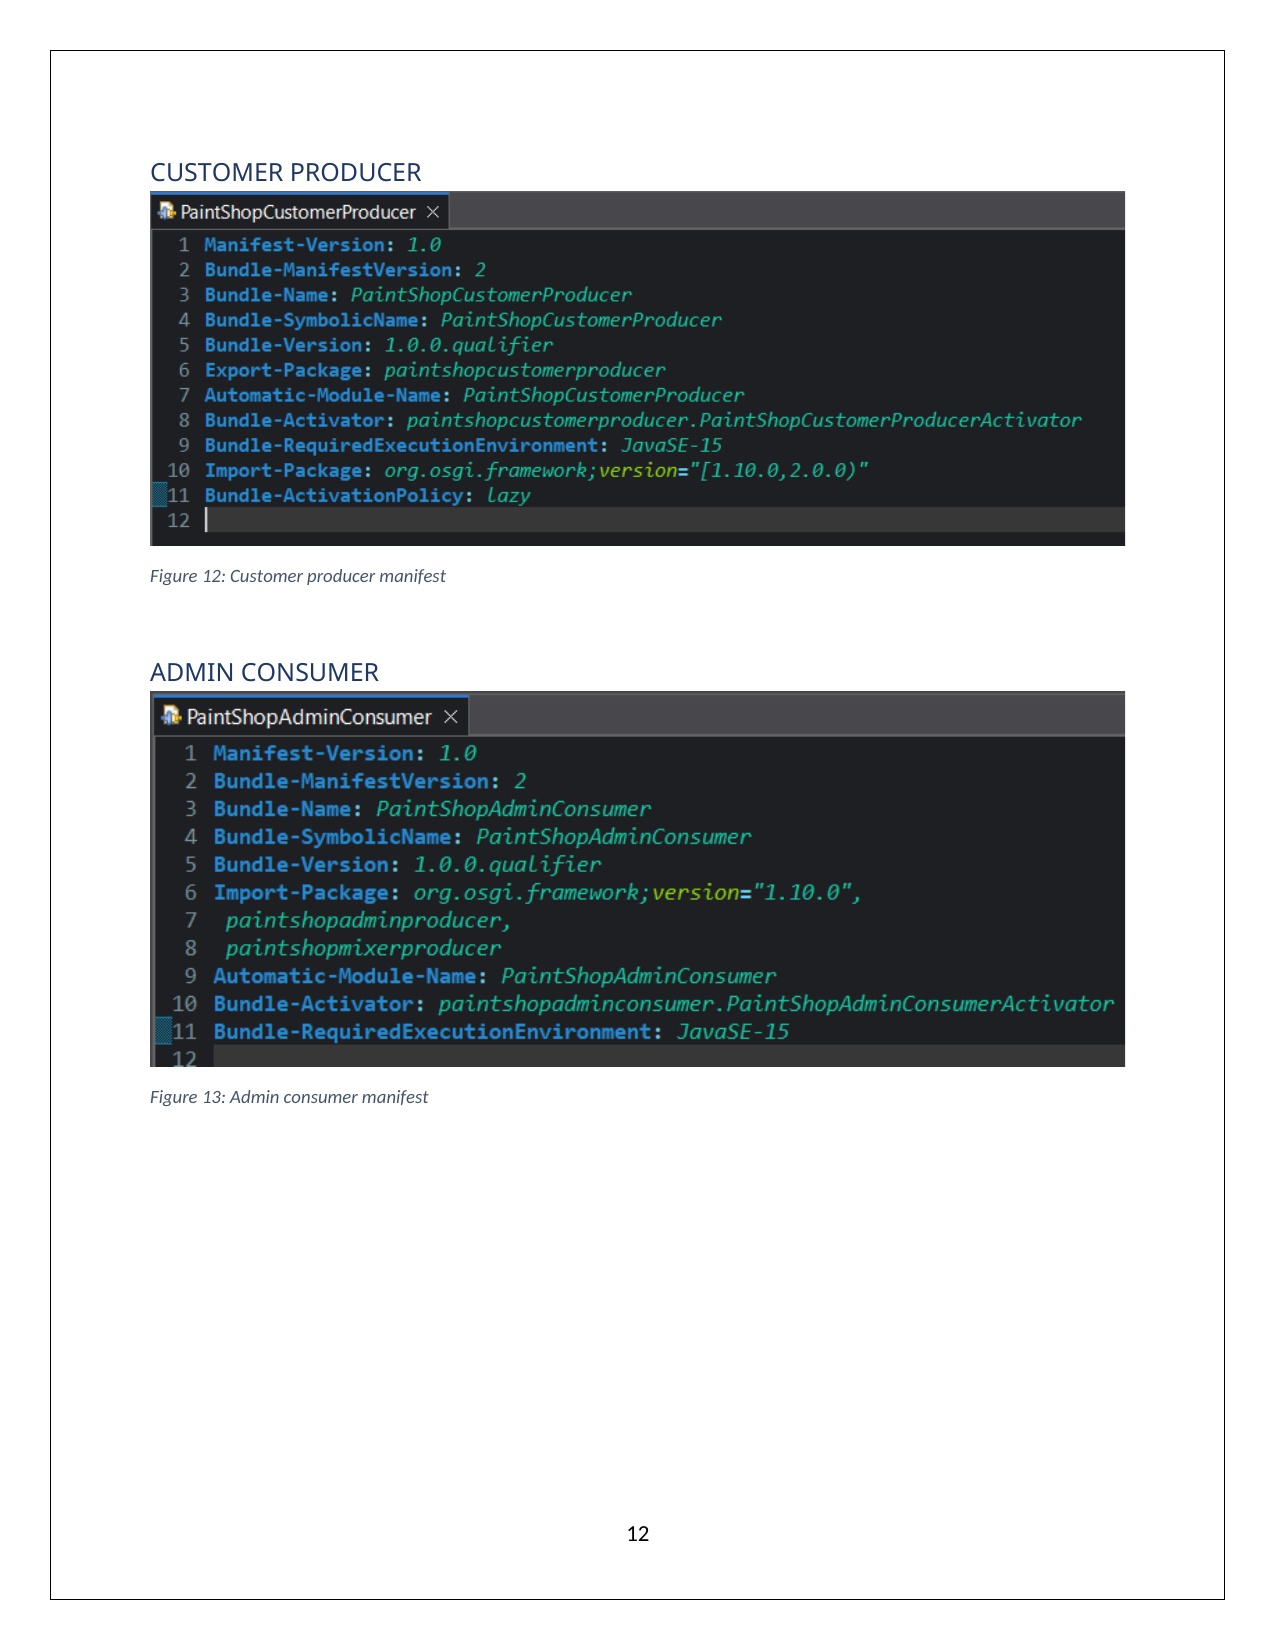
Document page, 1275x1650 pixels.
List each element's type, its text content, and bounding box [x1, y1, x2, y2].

subtitle ADMIN CONSUMER [150, 655, 1125, 689]
text Figure 13: Admin consumer manifest [150, 1086, 1125, 1108]
picture [150, 691, 1125, 1067]
text Figure 12: Customer producer manifest [150, 564, 1125, 587]
picture [150, 191, 1125, 546]
subtitle CUSTOMER PRODUCER [150, 154, 1125, 188]
